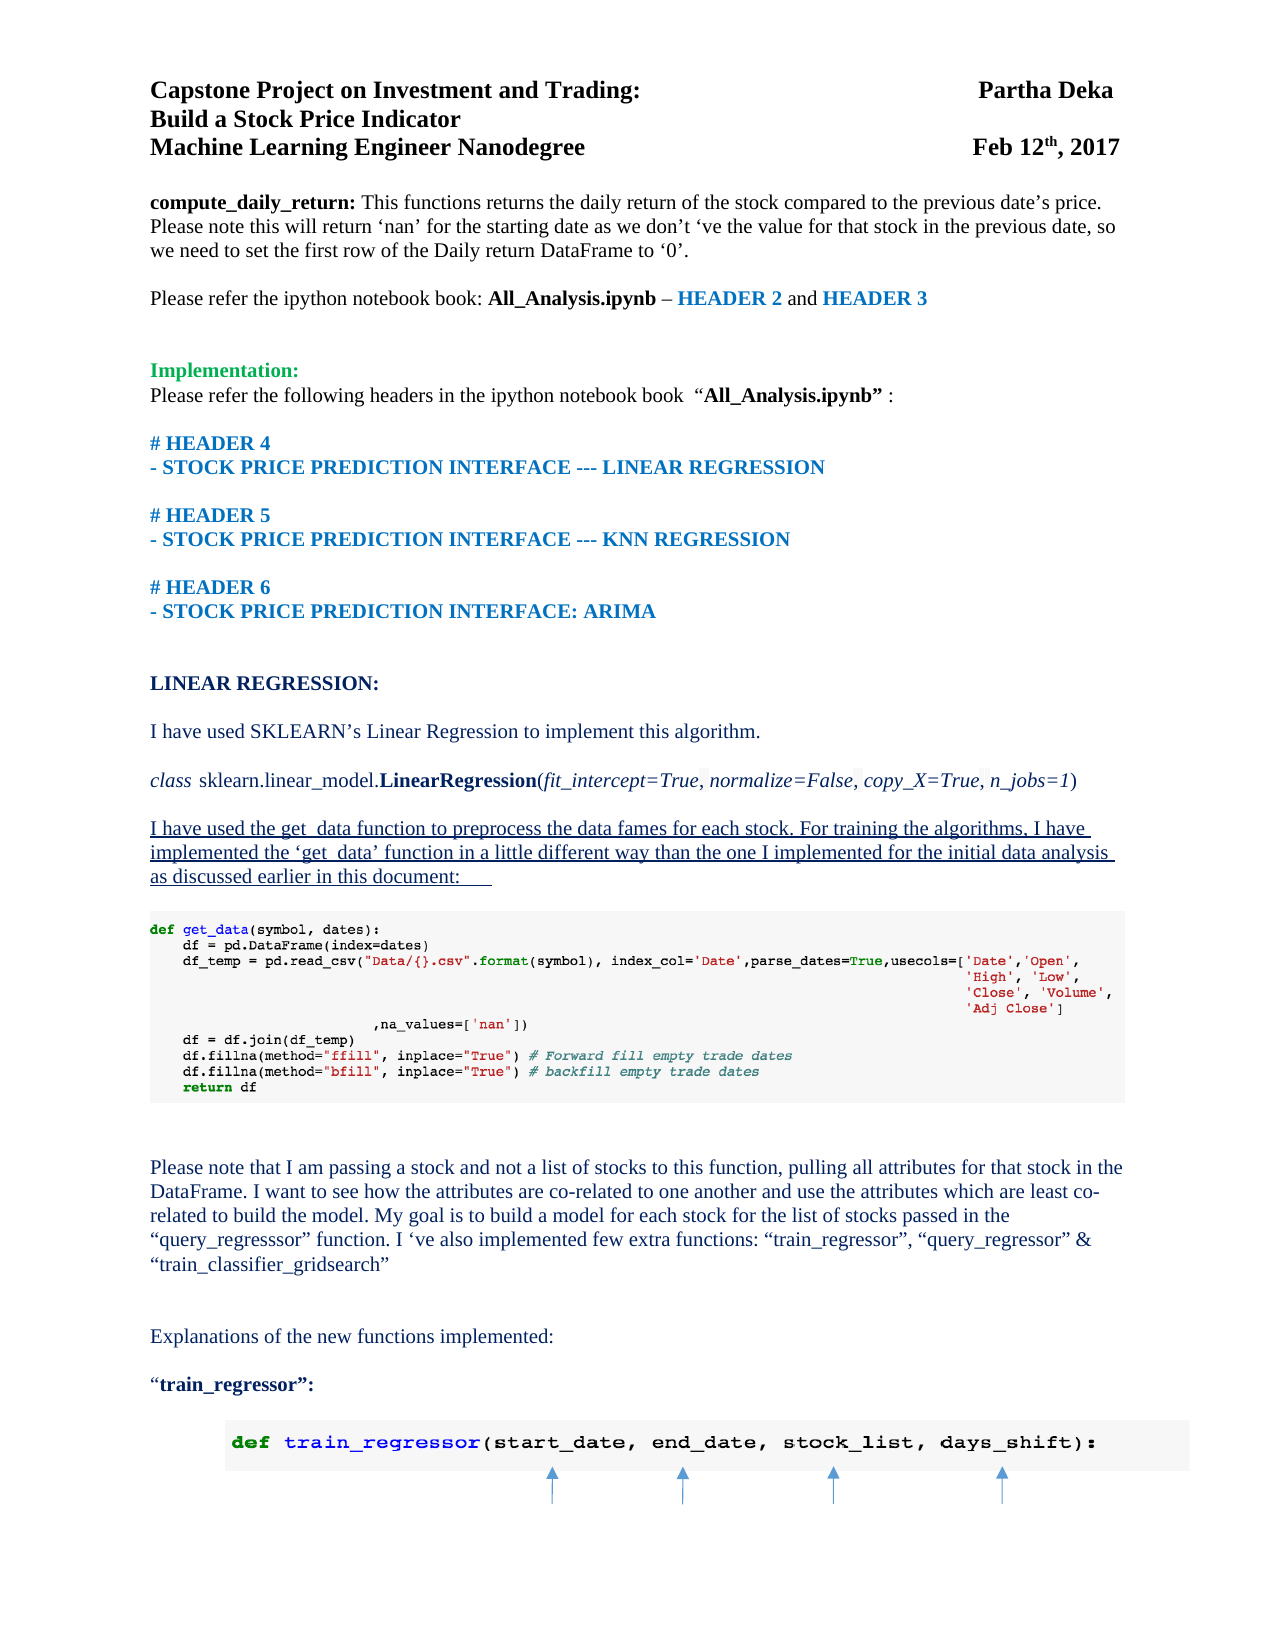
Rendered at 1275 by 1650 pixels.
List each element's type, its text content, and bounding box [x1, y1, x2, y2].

text # HEADER 5 [150, 503, 1125, 527]
text class sklearn.linear_model.LinearRegression(fit_intercept=True, normalize=False, copy_X=True, n_jobs=1) [150, 767, 1125, 792]
text - STOCK PRICE PREDICTION INTERFACE --- KNN REGRESSION [150, 527, 1125, 551]
text compute_daily_return: This functions returns the daily return of the stock compared to the previous date’s price. Please note this will return ‘nan’ for the starting date as we don’t ‘ve the value for that stock in the previous date, so we need to set the first row of the Daily return DataFrame to ‘0’. [150, 190, 1125, 262]
text - STOCK PRICE PREDICTION INTERFACE: ARIMA [150, 599, 1125, 623]
text I have used SKLEARN’s Linear Regression to implement this algorithm. [150, 719, 1125, 743]
text I have used the get_data function to preprocess the data fames for each stock. For training the algorithms, I have implemented the ‘get_data’ function in a little different way than the one I implemented for the initial data analysis as discussed earlier in this document: [150, 816, 1125, 888]
text # HEADER 4 [150, 431, 1125, 455]
picture [225, 1420, 1190, 1471]
text Please note that I am passing a stock and not a list of stocks to this function, pulling all attributes for that stock in the DataFrame. I want to see how the attributes are co-related to one another and use the attributes which are least co-related to build the model. My goal is to build a model for each stock for the list of stocks passed in the “query_regresssor” function. I ‘ve also implemented few extra functions: “train_regressor”, “query_regressor” & “train_classifier_gridsearch” [150, 1155, 1125, 1276]
text “train_regressor”: [150, 1372, 1125, 1396]
picture [150, 911, 1125, 1103]
text Explanations of the new functions implemented: [150, 1324, 1125, 1348]
text Please refer the ipython notebook book: All_Analysis.ipynb – HEADER 2 and HEADER 3 [150, 286, 1125, 310]
text Implementation: [150, 358, 1125, 382]
text Please refer the following headers in the ipython notebook book “All_Analysis.ipynb” : [150, 382, 1125, 407]
text - STOCK PRICE PREDICTION INTERFACE --- LINEAR REGRESSION [150, 455, 1125, 479]
text # HEADER 6 [150, 575, 1125, 599]
text LINEAR REGRESSION: [150, 671, 1125, 695]
